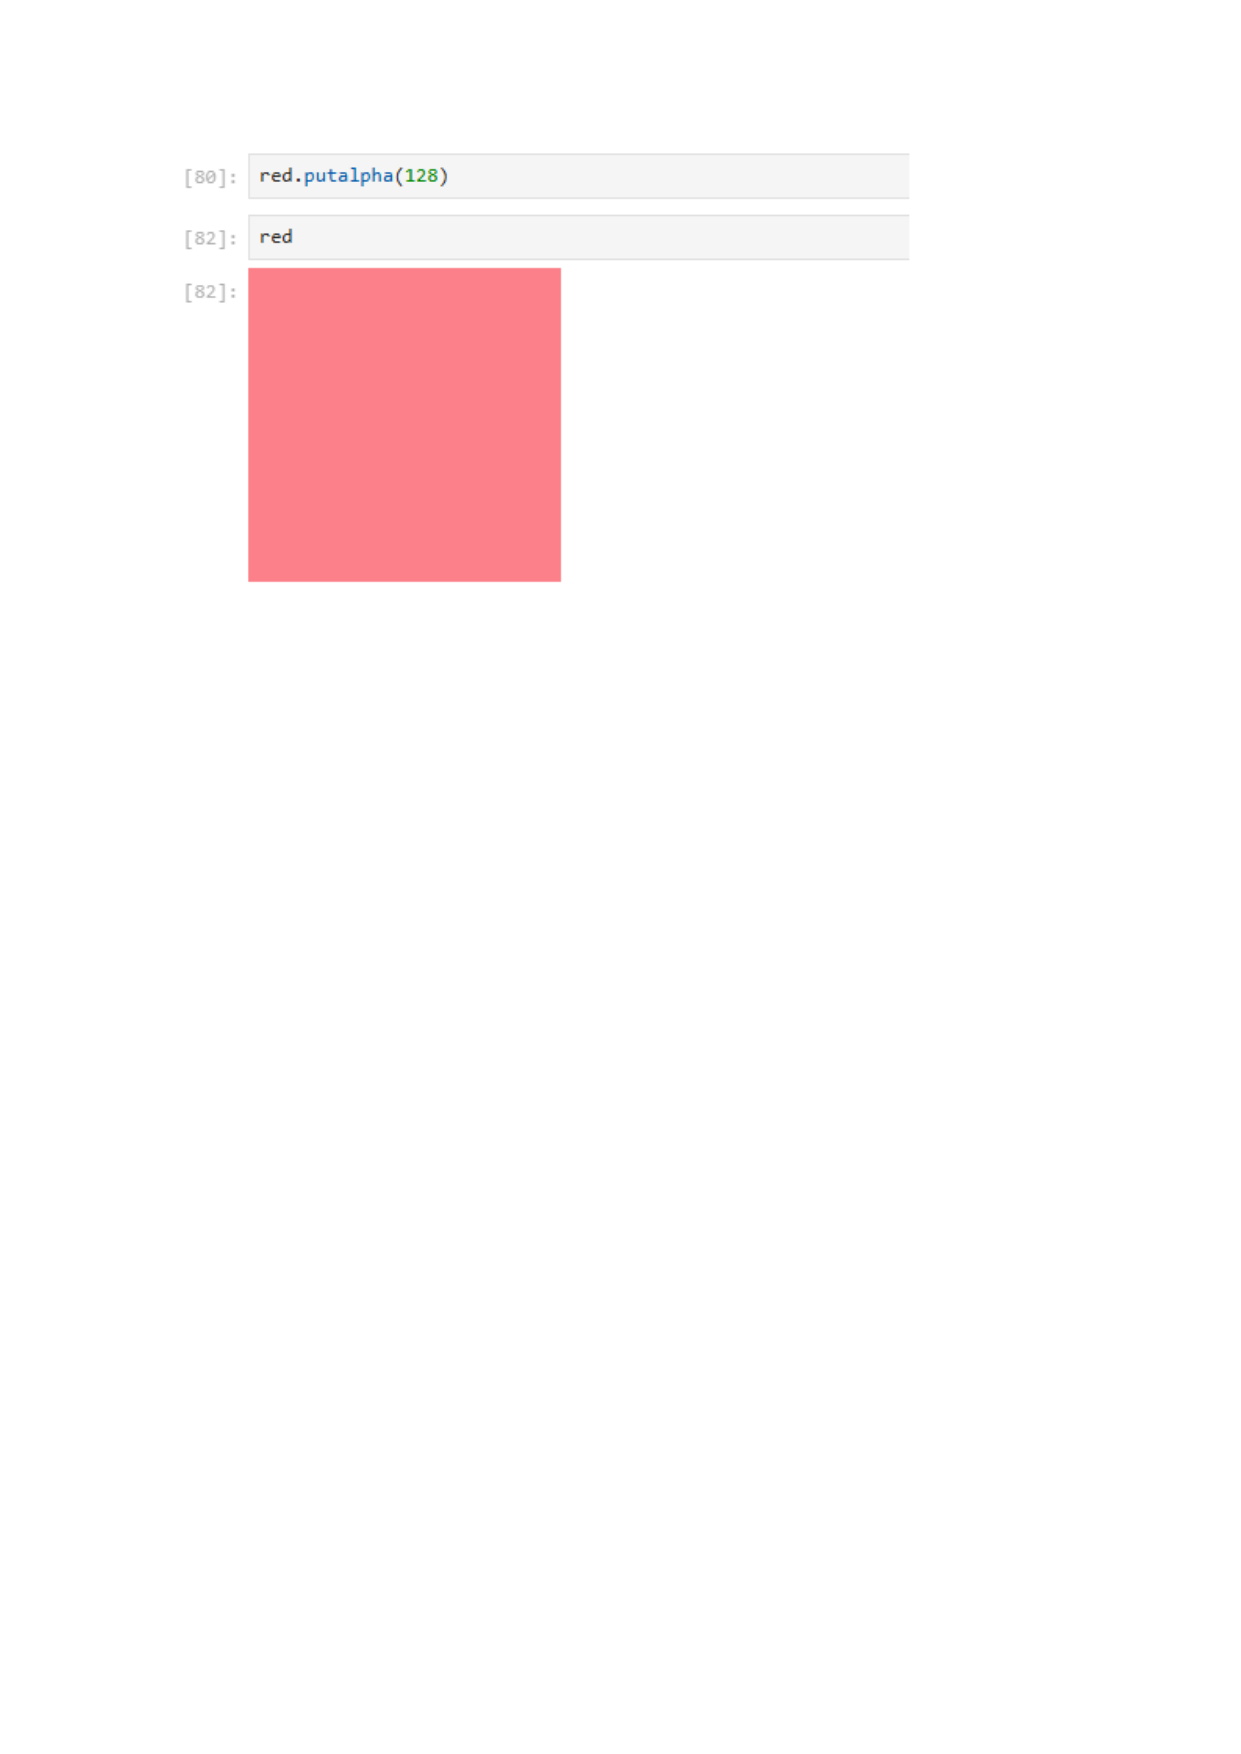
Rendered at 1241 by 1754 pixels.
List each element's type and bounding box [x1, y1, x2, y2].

picture [150, 150, 910, 590]
